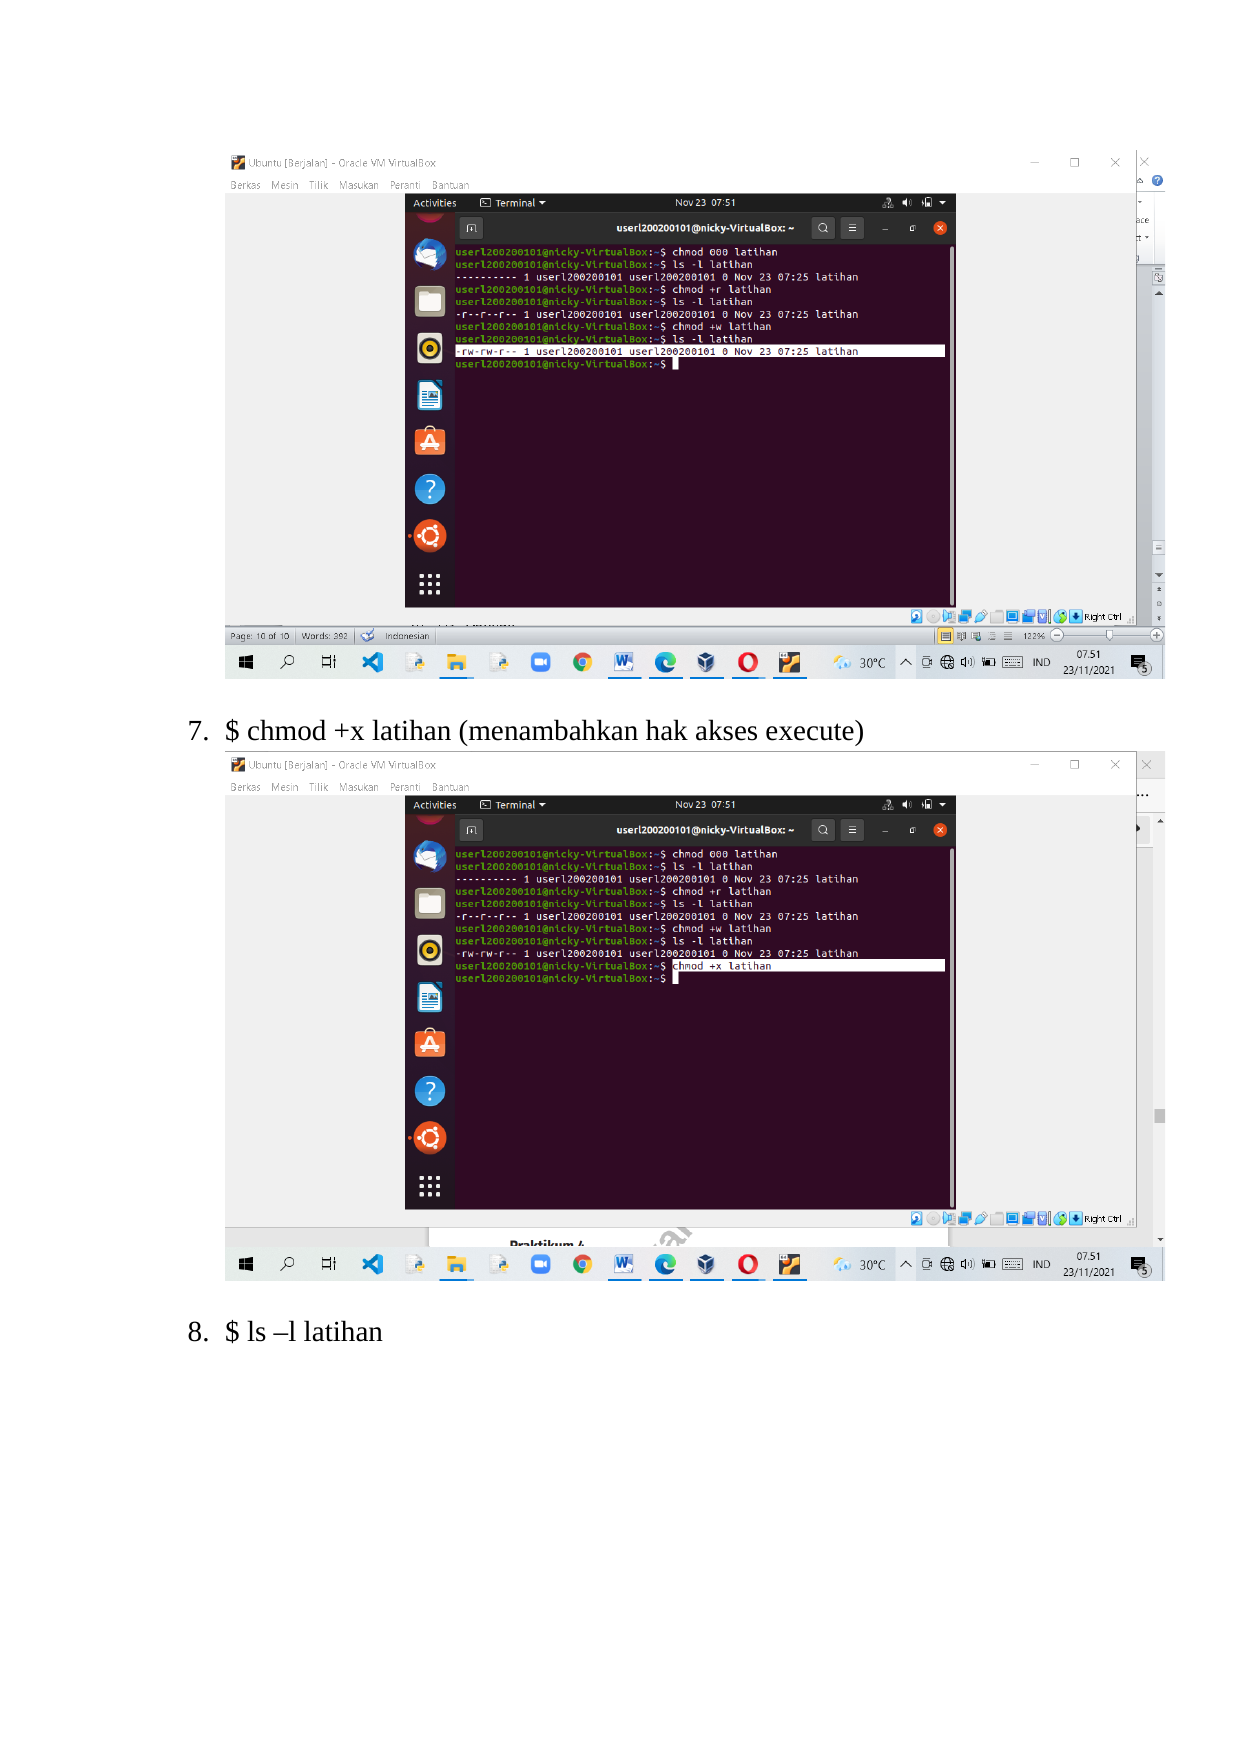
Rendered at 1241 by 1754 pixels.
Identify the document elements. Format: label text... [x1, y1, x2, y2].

list $ ls –l latihan [187, 1314, 1090, 1348]
picture [225, 751, 1166, 1281]
picture [225, 150, 1166, 679]
list $ chmod +x latihan (menambahkan hak akses execute) [187, 713, 1090, 747]
